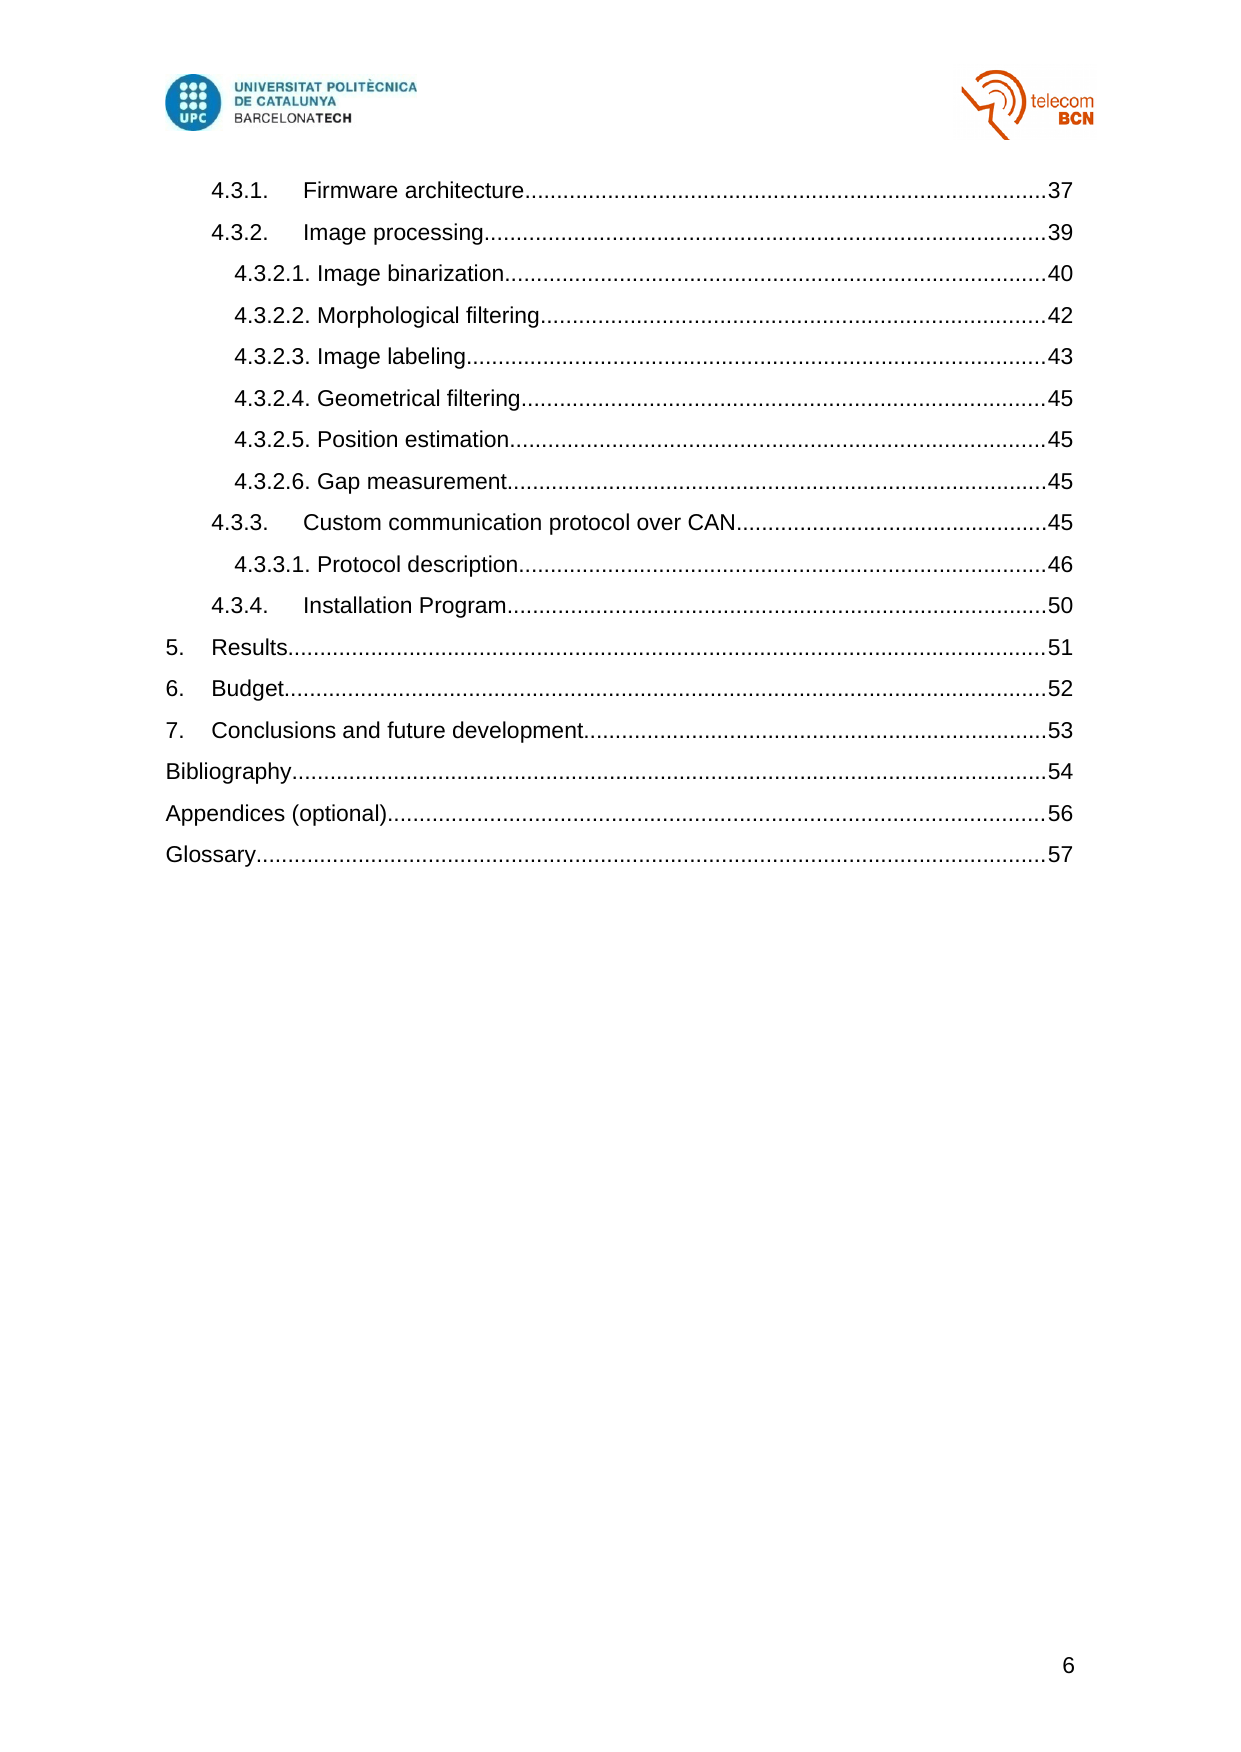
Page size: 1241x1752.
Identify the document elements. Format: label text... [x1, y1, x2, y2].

text 4.3.2.6. Gap measurement 45 [234, 468, 1075, 494]
text 4.3.2.5. Position estimation 45 [234, 426, 1075, 452]
text Bibliography 54 [165, 758, 1075, 785]
text 4.3.2.3. Image labeling 43 [234, 343, 1075, 369]
text 4.3.3.1. Protocol description 46 [234, 551, 1075, 577]
text Glossary 57 [165, 841, 1075, 868]
text 7. Conclusions and future development 53 [165, 717, 1075, 743]
picture [165, 74, 417, 131]
picture [952, 64, 1097, 140]
text 5. Results 51 [165, 634, 1075, 660]
text 4.3.1. Firmware architecture 37 [211, 177, 1075, 203]
text 4.3.2.4. Geometrical filtering 45 [234, 385, 1075, 411]
text 6. Budget 52 [165, 675, 1075, 702]
text 4.3.4. Installation Program 50 [211, 592, 1075, 618]
text Appendices (optional) 56 [165, 800, 1075, 826]
text 4.3.3. Custom communication protocol over CAN 45 [211, 509, 1075, 535]
text 4.3.2.1. Image binarization 40 [234, 260, 1075, 287]
text 4.3.2. Image processing 39 [211, 219, 1075, 245]
text 4.3.2.2. Morphological filtering 42 [234, 302, 1075, 328]
